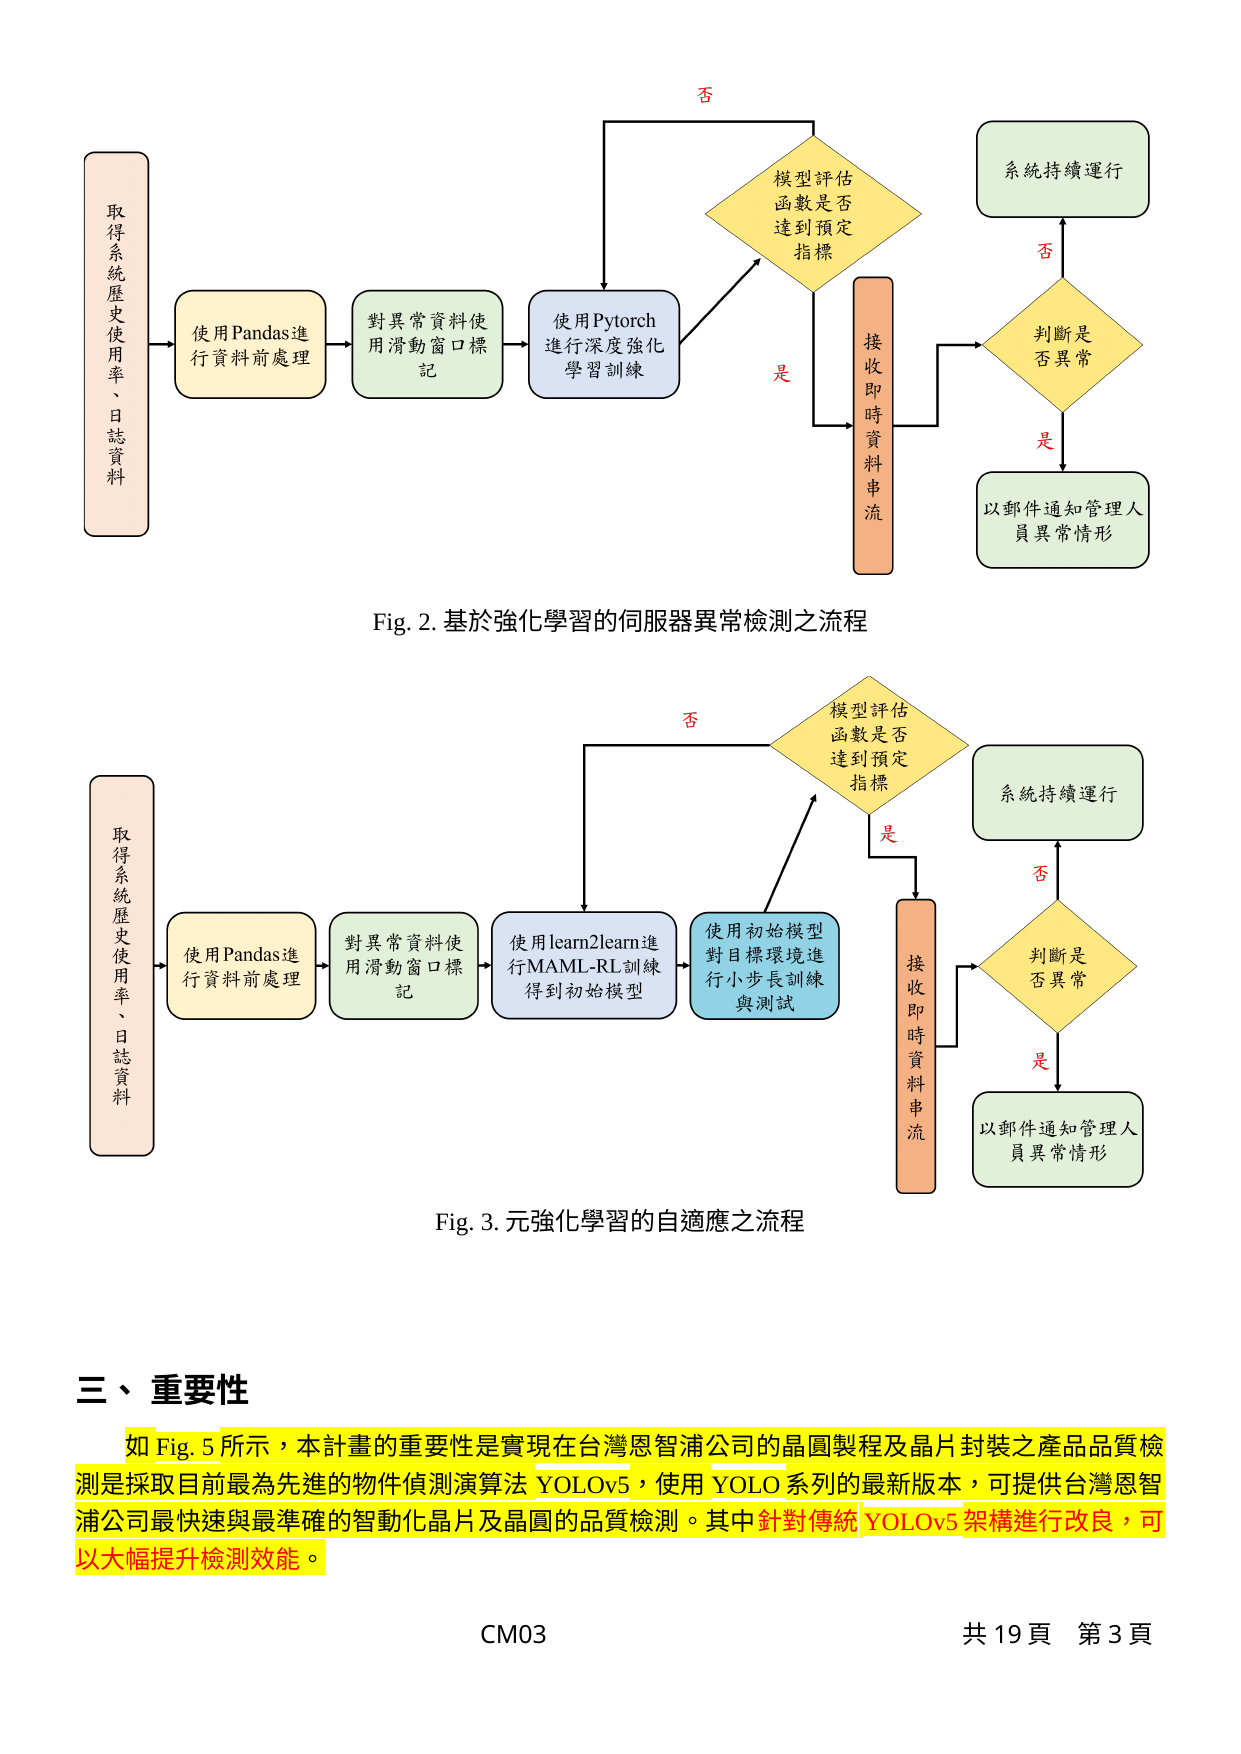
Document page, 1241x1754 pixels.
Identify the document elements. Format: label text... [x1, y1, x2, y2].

text 如Fig. 5所示，本計畫的重要性是實現在台灣恩智浦公司的晶圓製程及晶片封裝之產品品質檢測是採取目前最為先進的物件偵測演算法YOLOv5，使用YOLO系列的最新版本，可提供台灣恩智浦公司最快速與最準確的智動化晶片及晶圓的品質檢測。其中針對傳統YOLOv5架構進行改良，可以大幅提升檢測效能。 [75, 1498, 1165, 1576]
text 如Fig. 5所示，本計畫的重要性是實現在台灣恩智浦公司的晶圓製程及晶片封裝之產品品質檢測是採取目前最為先進的物件偵測演算法YOLOv5，使用YOLO系列的最新版本，可提供台灣恩智浦公司最快速與最準確的智動化晶片及晶圓的品質檢測。其中針對傳統YOLOv5架構進行改良，可以大幅提升檢測效能。 [75, 1426, 1165, 1470]
list 重要性 [75, 1351, 1165, 1426]
picture [83, 76, 1157, 575]
picture [89, 676, 1151, 1194]
